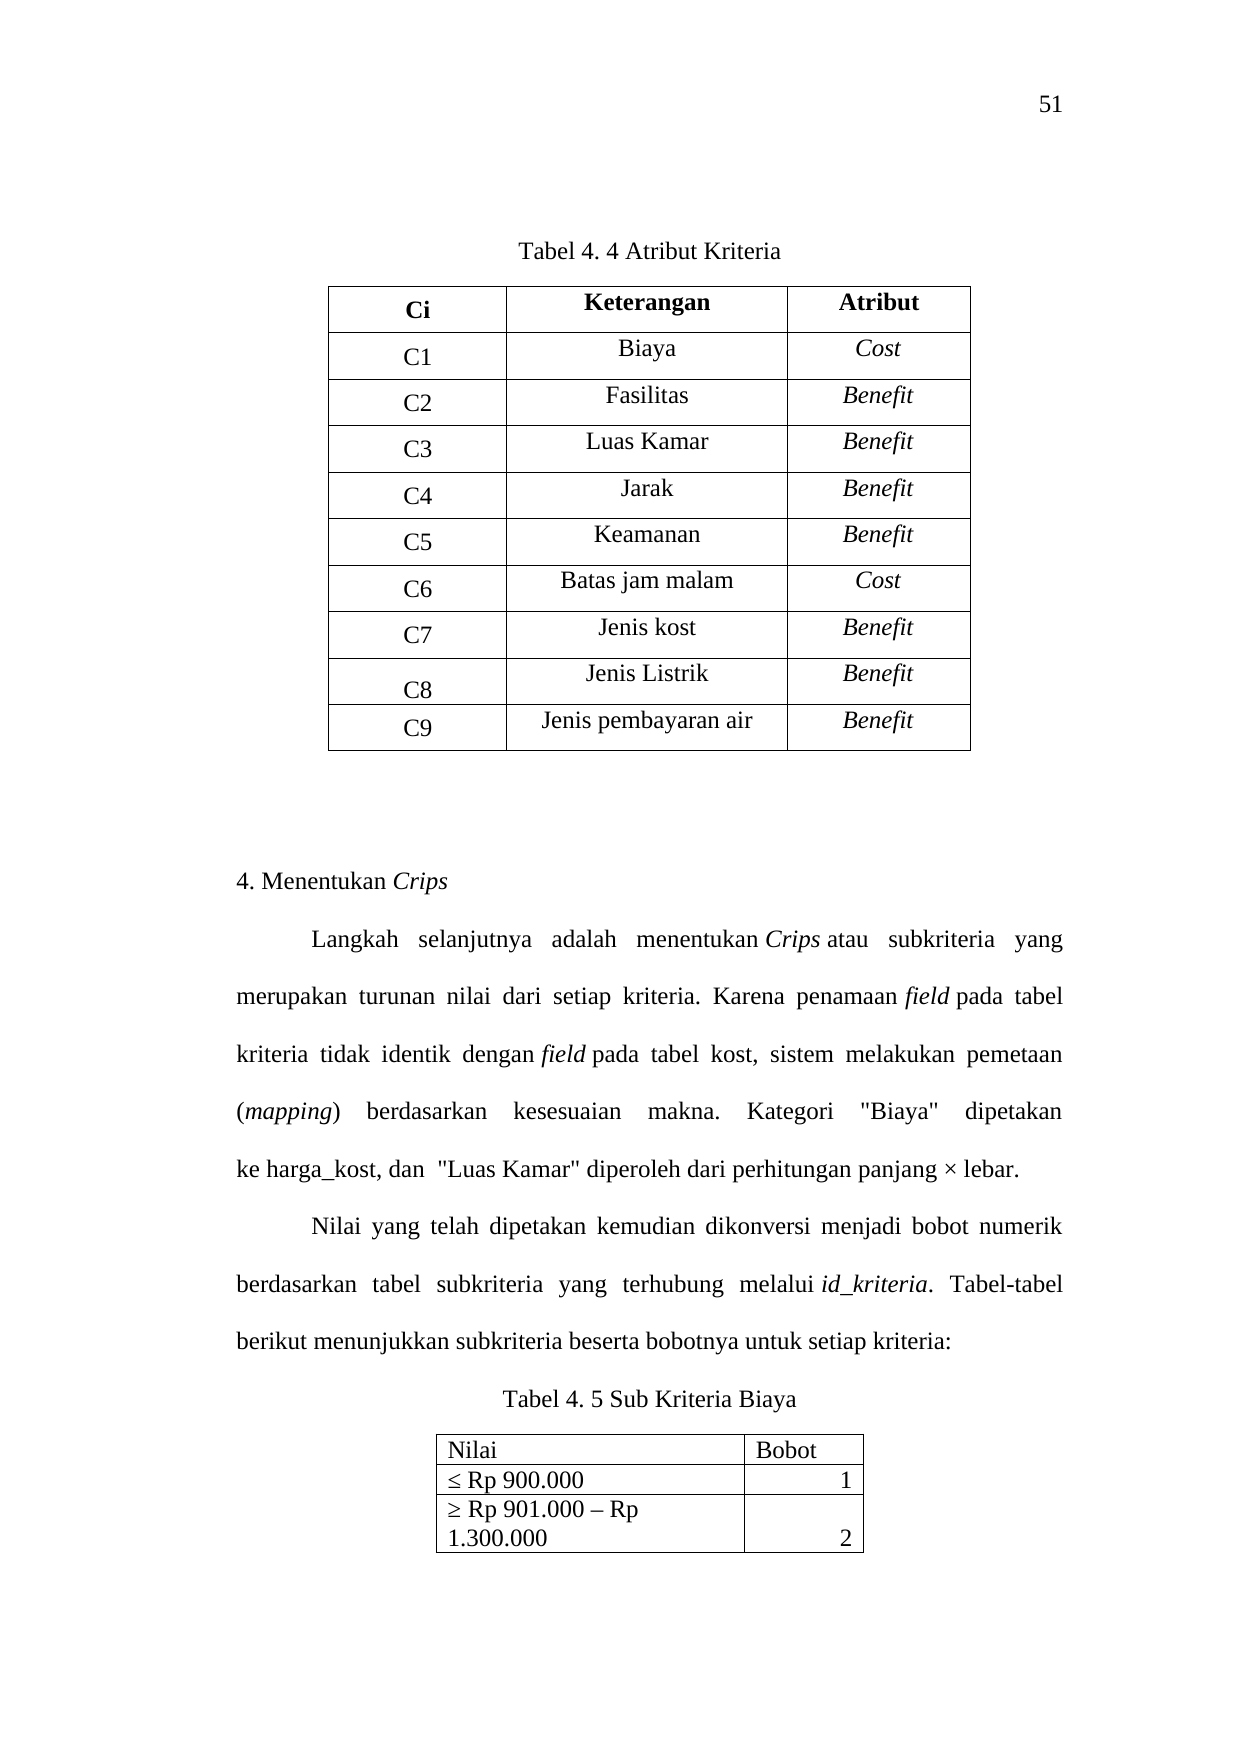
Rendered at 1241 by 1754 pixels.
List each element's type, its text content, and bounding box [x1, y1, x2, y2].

table_cell 2 [745, 1495, 863, 1552]
table_cell C7 [329, 612, 506, 657]
table_cell Jenis Listrik [507, 659, 787, 704]
table_cell Rp 901.000 – Rp 1.300.000 [437, 1495, 744, 1552]
table_cell Cost [788, 333, 970, 379]
table_cell C1 [329, 333, 506, 379]
table_cell Cost [788, 566, 970, 611]
table_cell ≤ Rp 900.000 [437, 1465, 744, 1493]
text 4. Menentukan Crips [236, 866, 1063, 895]
table_cell Biaya [507, 333, 787, 379]
table_cell Benefit [788, 659, 970, 704]
table_header Keterangan [507, 287, 787, 332]
table_cell C8 [329, 659, 506, 704]
table_cell C5 [329, 519, 506, 564]
table_cell C9 [329, 705, 506, 750]
table_header Ci [329, 287, 506, 332]
text Tabel 4. 4 Atribut Kriteria [236, 236, 1063, 265]
text Langkah selanjutnya adalah menentukan Crips atau subkriteria yang merupakan turunan nilai dari setiap kriteria. Karena penamaan field pada tabel kriteria tidak identik dengan field pada tabel kost, sistem melakukan pemetaan (mapping) berdasarkan kesesuaian makna. Kategori "Biaya" dipetakan ke harga_kost, dan "Luas Kamar" diperoleh dari perhitungan panjang × lebar. [236, 924, 1063, 1183]
table_cell Benefit [788, 380, 970, 425]
table_cell Benefit [788, 473, 970, 518]
table_cell 1 [745, 1465, 863, 1493]
table_cell C4 [329, 473, 506, 518]
table_header Bobot [745, 1435, 863, 1463]
table_cell C3 [329, 426, 506, 472]
text Nilai yang telah dipetakan kemudian dikonversi menjadi bobot numerik berdasarkan tabel subkriteria yang terhubung melalui id_kriteria. Tabel-tabel berikut menunjukkan subkriteria beserta bobotnya untuk setiap kriteria: [236, 1211, 1063, 1355]
table_cell Benefit [788, 426, 970, 472]
table_cell C2 [329, 380, 506, 425]
table_cell Batas jam malam [507, 566, 787, 611]
table_cell Fasilitas [507, 380, 787, 425]
table_header Atribut [788, 287, 970, 332]
table_cell Benefit [788, 519, 970, 564]
table_cell Benefit [788, 612, 970, 657]
text Tabel 4. 5 Sub Kriteria Biaya [236, 1384, 1063, 1413]
table_cell Benefit [788, 705, 970, 750]
table_cell Jenis kost [507, 612, 787, 657]
table_header Nilai [437, 1435, 744, 1463]
table_cell C6 [329, 566, 506, 611]
table_cell Keamanan [507, 519, 787, 564]
table_cell Luas Kamar [507, 426, 787, 472]
table_cell Jarak [507, 473, 787, 518]
table_cell Jenis pembayaran air [507, 705, 787, 750]
